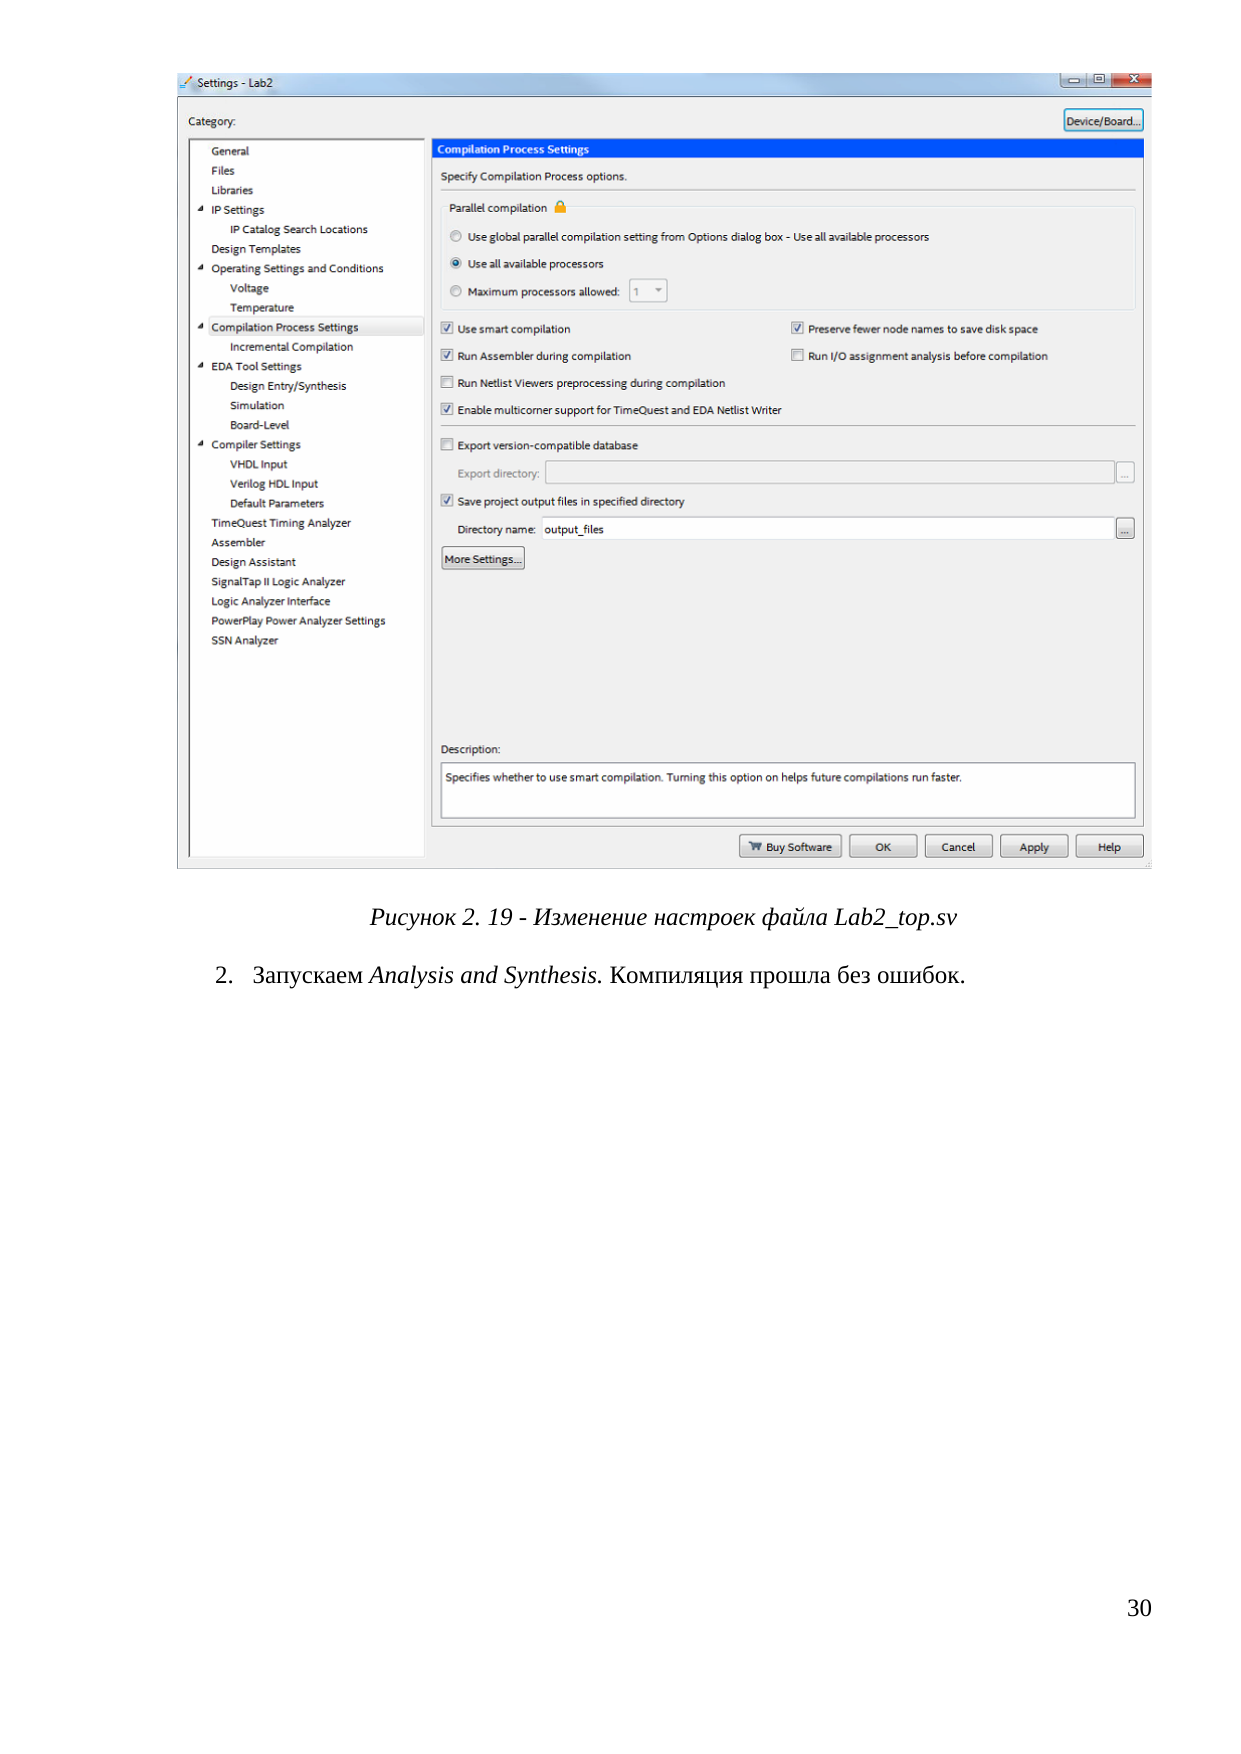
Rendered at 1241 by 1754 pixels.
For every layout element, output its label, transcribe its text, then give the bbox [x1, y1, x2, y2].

picture [177, 73, 1152, 869]
list Запускаем Analysis and Synthesis. Компиляция прошла без ошибок. [215, 960, 1152, 989]
text Рисунок 2. 19 - Изменение настроек файла Lab2_top.sv [177, 902, 1152, 931]
